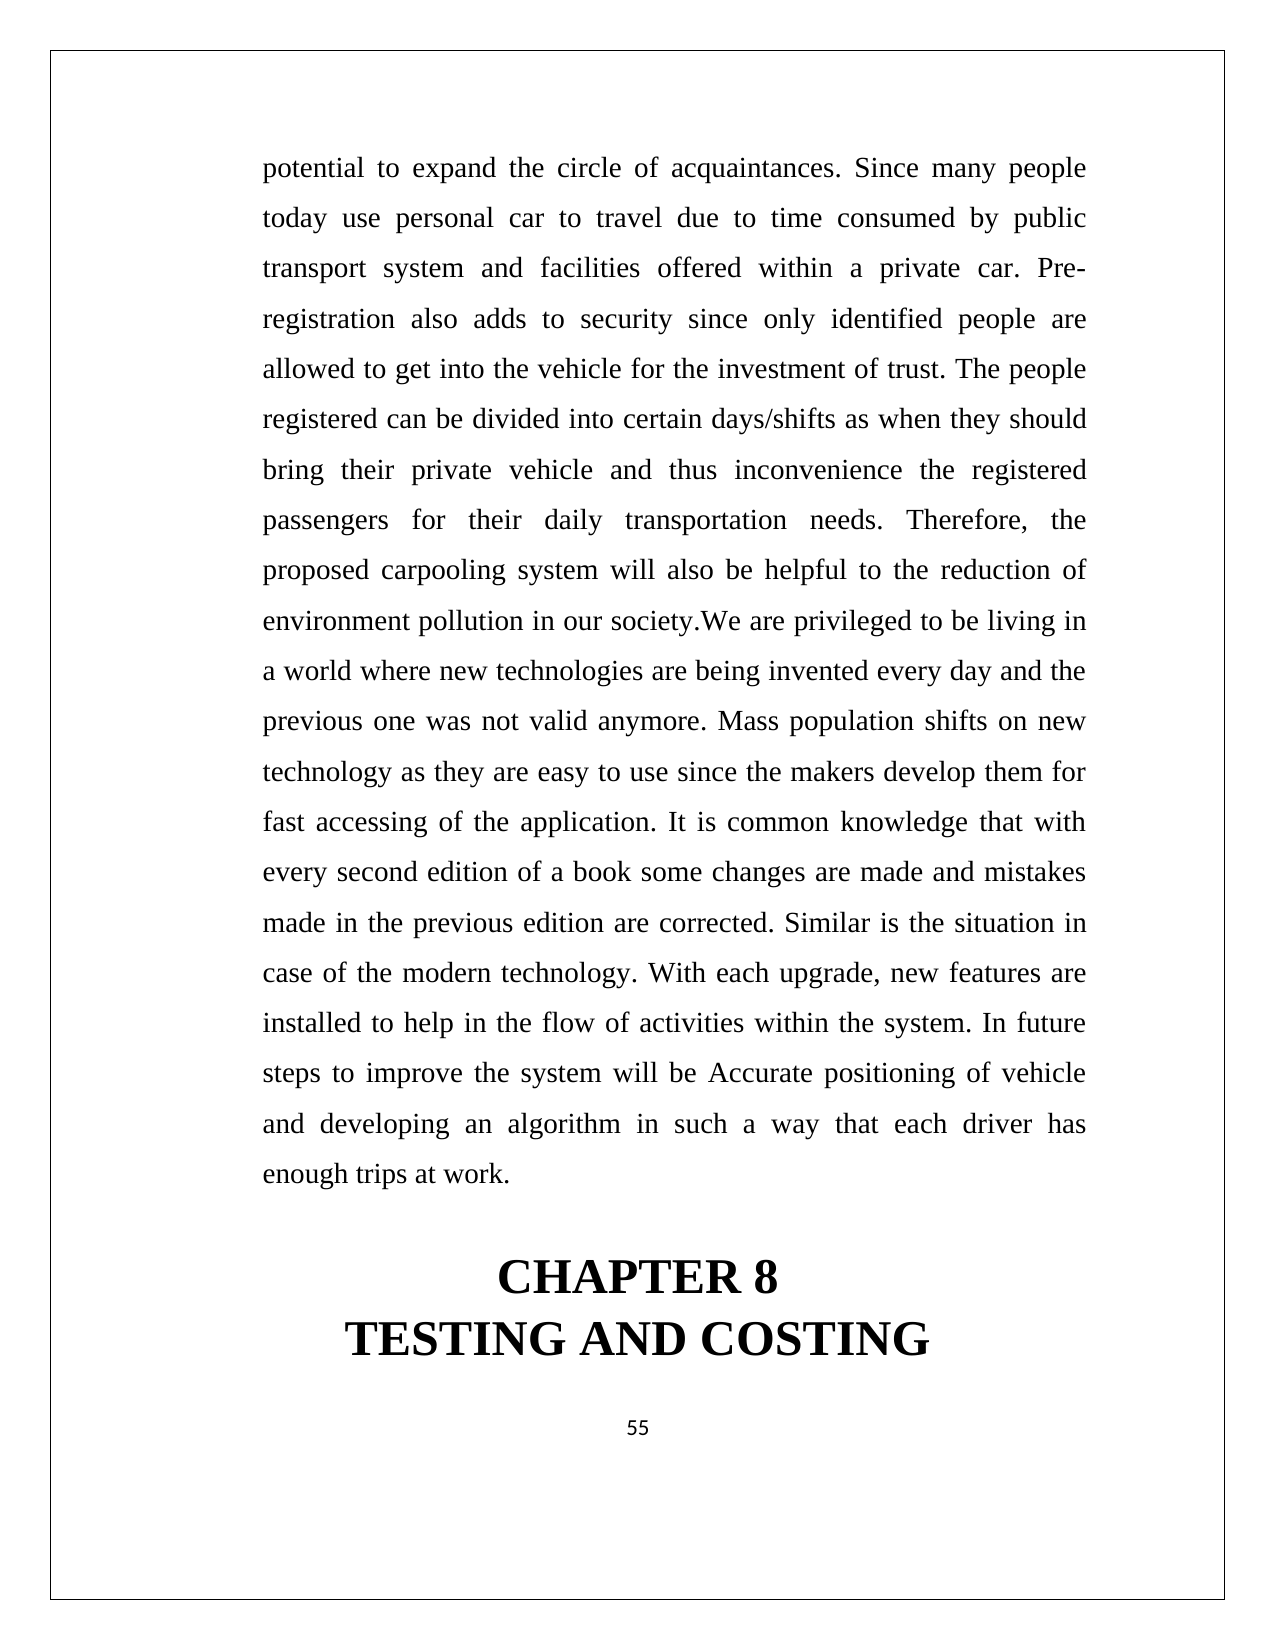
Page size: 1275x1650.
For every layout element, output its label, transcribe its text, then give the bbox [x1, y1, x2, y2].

text CHAPTER 8 [187, 1247, 1087, 1304]
text TESTING AND COSTING [187, 1309, 1087, 1366]
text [262, 150, 1087, 1190]
